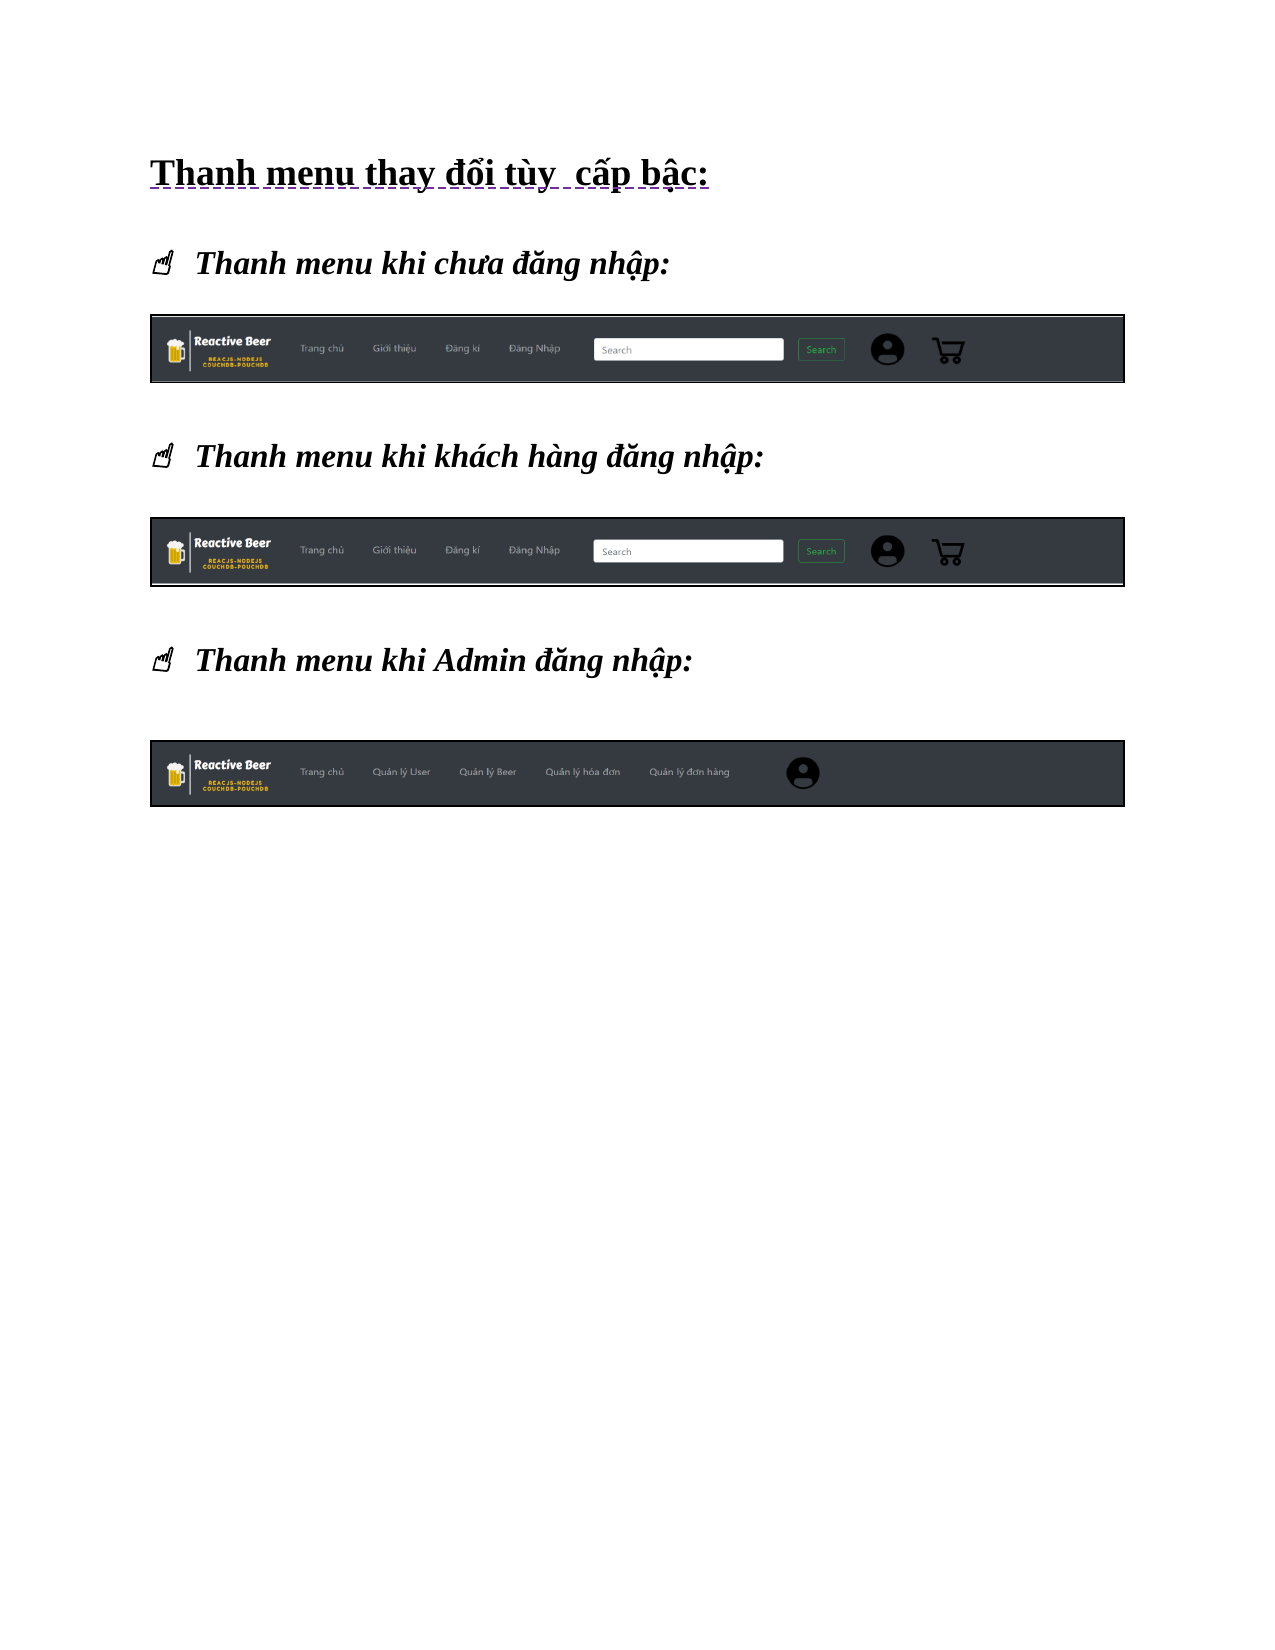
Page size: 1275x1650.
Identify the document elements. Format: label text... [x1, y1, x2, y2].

list Thanh menu khi chưa đăng nhập: [150, 243, 1125, 281]
picture [152, 519, 1123, 585]
list Thanh menu khi khách hàng đăng nhập: [150, 436, 1125, 474]
list Thanh menu khi Admin đăng nhập: [150, 640, 1125, 678]
picture [152, 742, 1123, 805]
text Thanh menu thay đổi tùy cấp bậc: [150, 150, 1125, 193]
picture [152, 316, 1123, 382]
